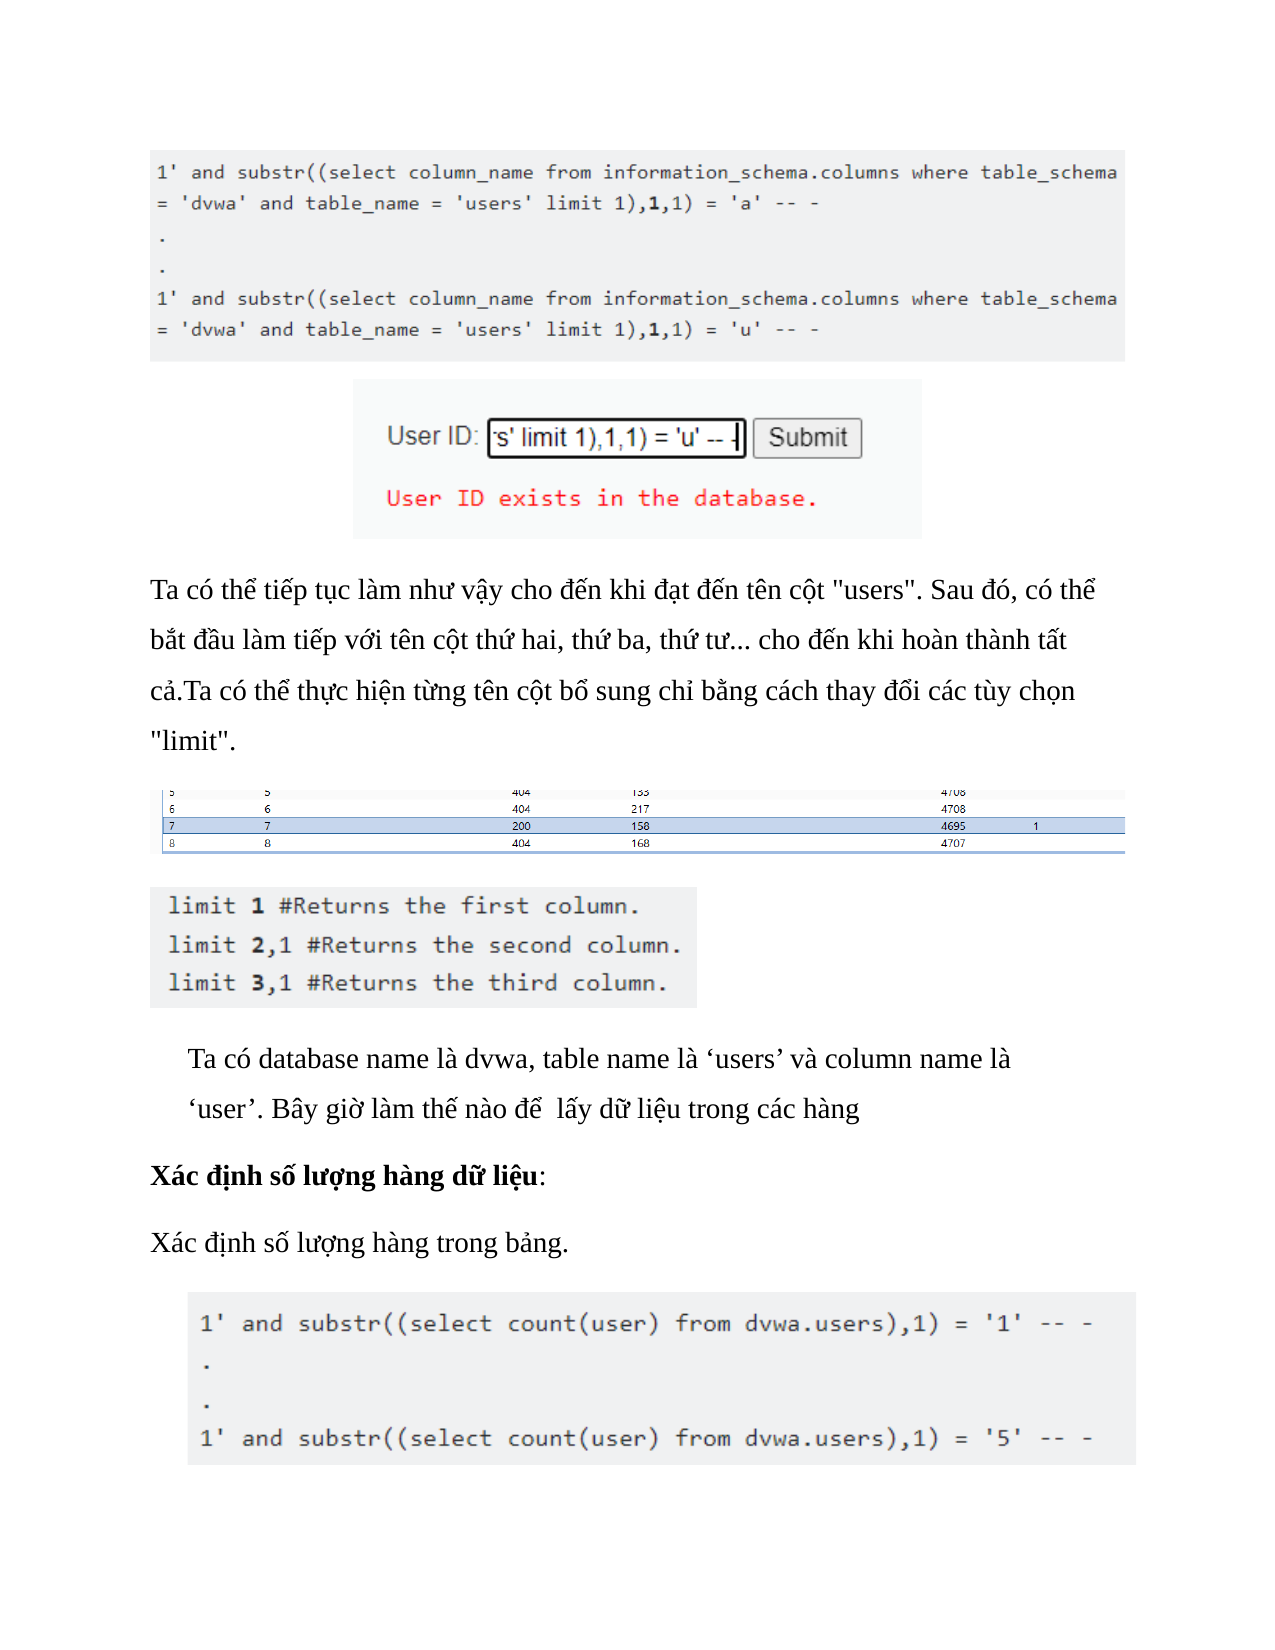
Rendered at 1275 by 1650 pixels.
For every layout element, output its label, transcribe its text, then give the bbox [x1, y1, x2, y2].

text Xác định số lượng hàng trong bảng. [150, 1225, 1125, 1259]
text Xác định số lượng hàng dữ liệu: [150, 1158, 1125, 1192]
text Ta có thể tiếp tục làm như vậy cho đến khi đạt đến tên cột "users". Sau đó, có thể bắt đầu làm tiếp với tên cột thứ hai, thứ ba, thứ tư... cho đến khi hoàn thành tất cả.Ta có thể thực hiện từng tên cột bổ sung chỉ bằng cách thay đổi các tùy chọn "limit". [150, 572, 1125, 756]
picture [150, 887, 697, 1008]
picture [150, 150, 1125, 363]
picture [353, 379, 922, 539]
text Ta có database name là dvwa, table name là ‘users’ và column name là ‘user’. Bây giờ làm thế nào để lấy dữ liệu trong các hàng [187, 1041, 1125, 1125]
picture [187, 1292, 1137, 1465]
picture [150, 790, 1125, 854]
